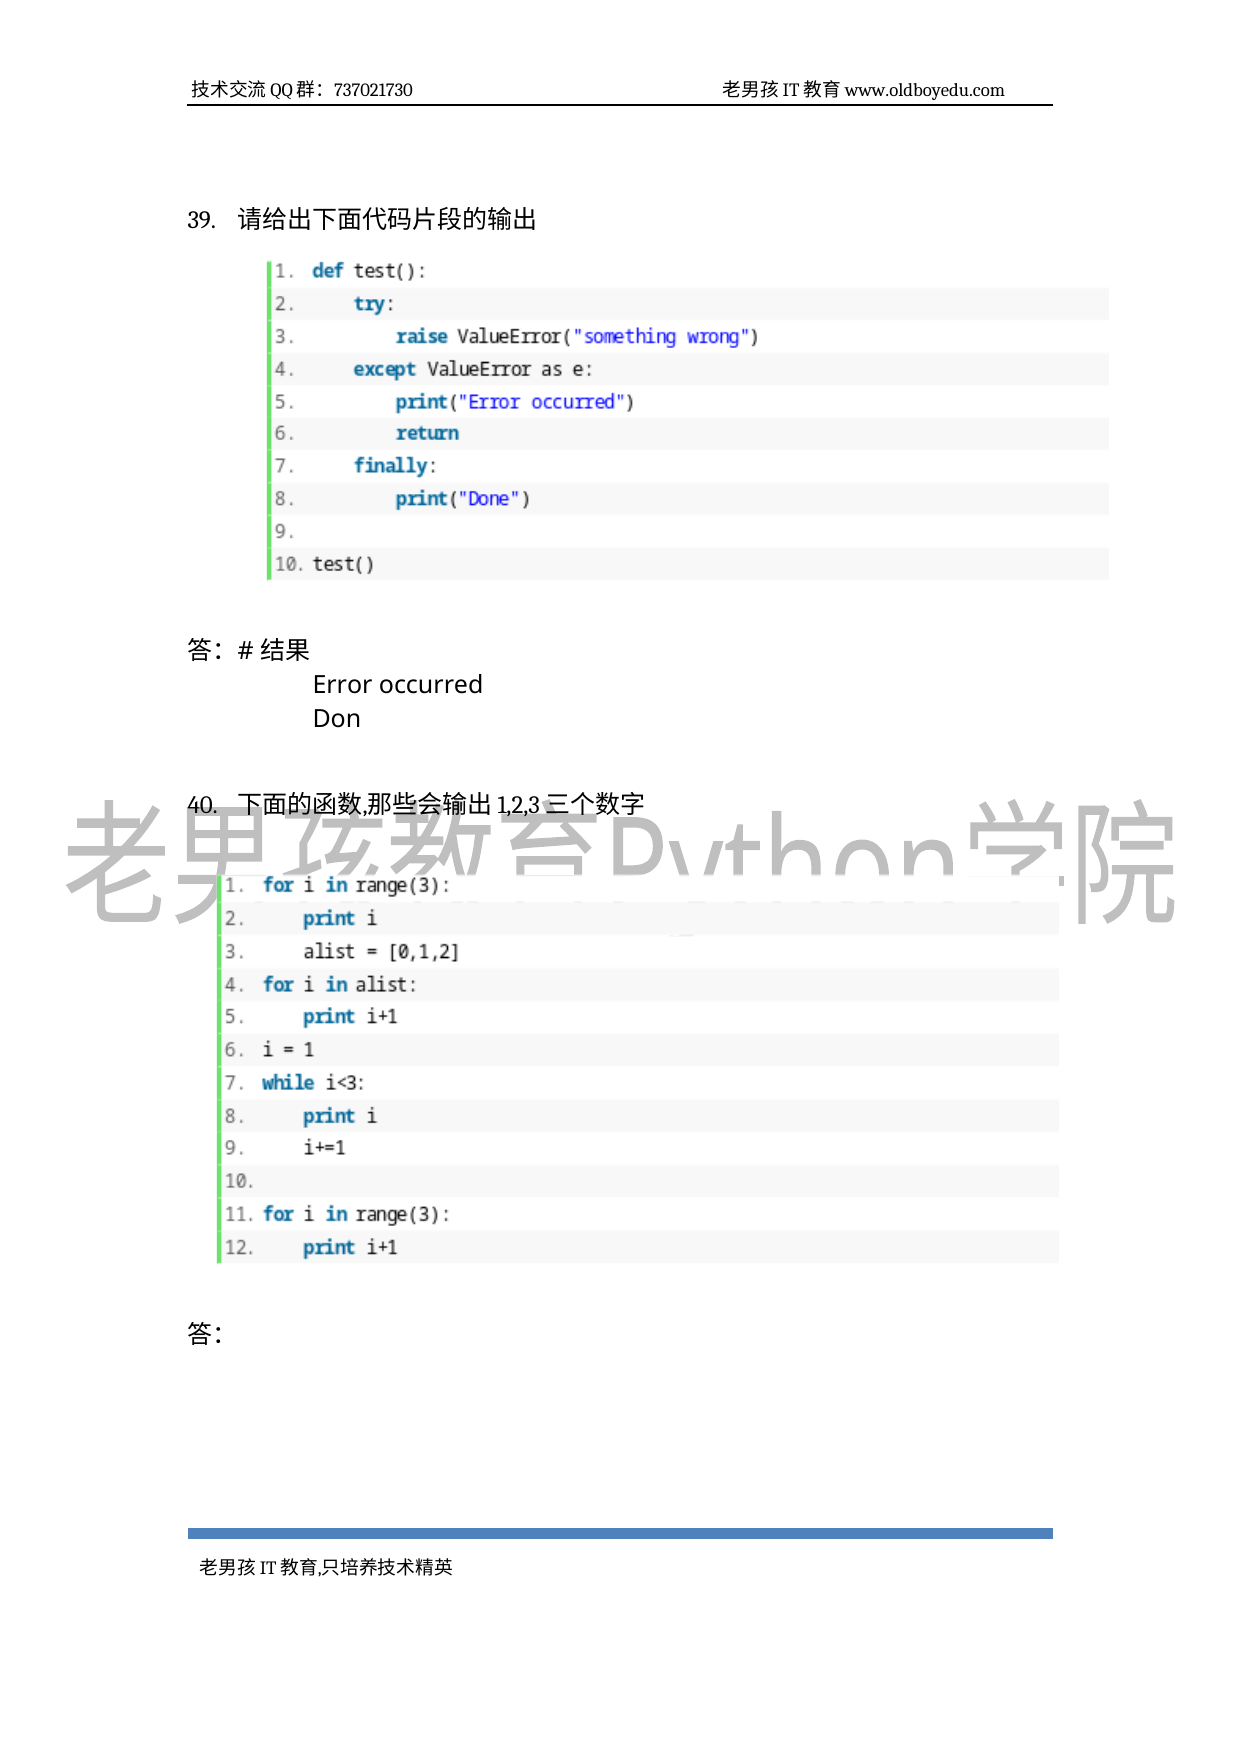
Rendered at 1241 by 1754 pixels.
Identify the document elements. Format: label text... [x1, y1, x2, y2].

list 下面的函数,那些会输出1,2,3三个数字 [187, 784, 1053, 821]
list 请给出下面代码片段的输出 [187, 199, 1053, 236]
text 答： [187, 1315, 1053, 1351]
text Don [312, 701, 1053, 735]
text 答：# 结果 [187, 631, 1053, 667]
text Error occurred [312, 667, 1053, 701]
